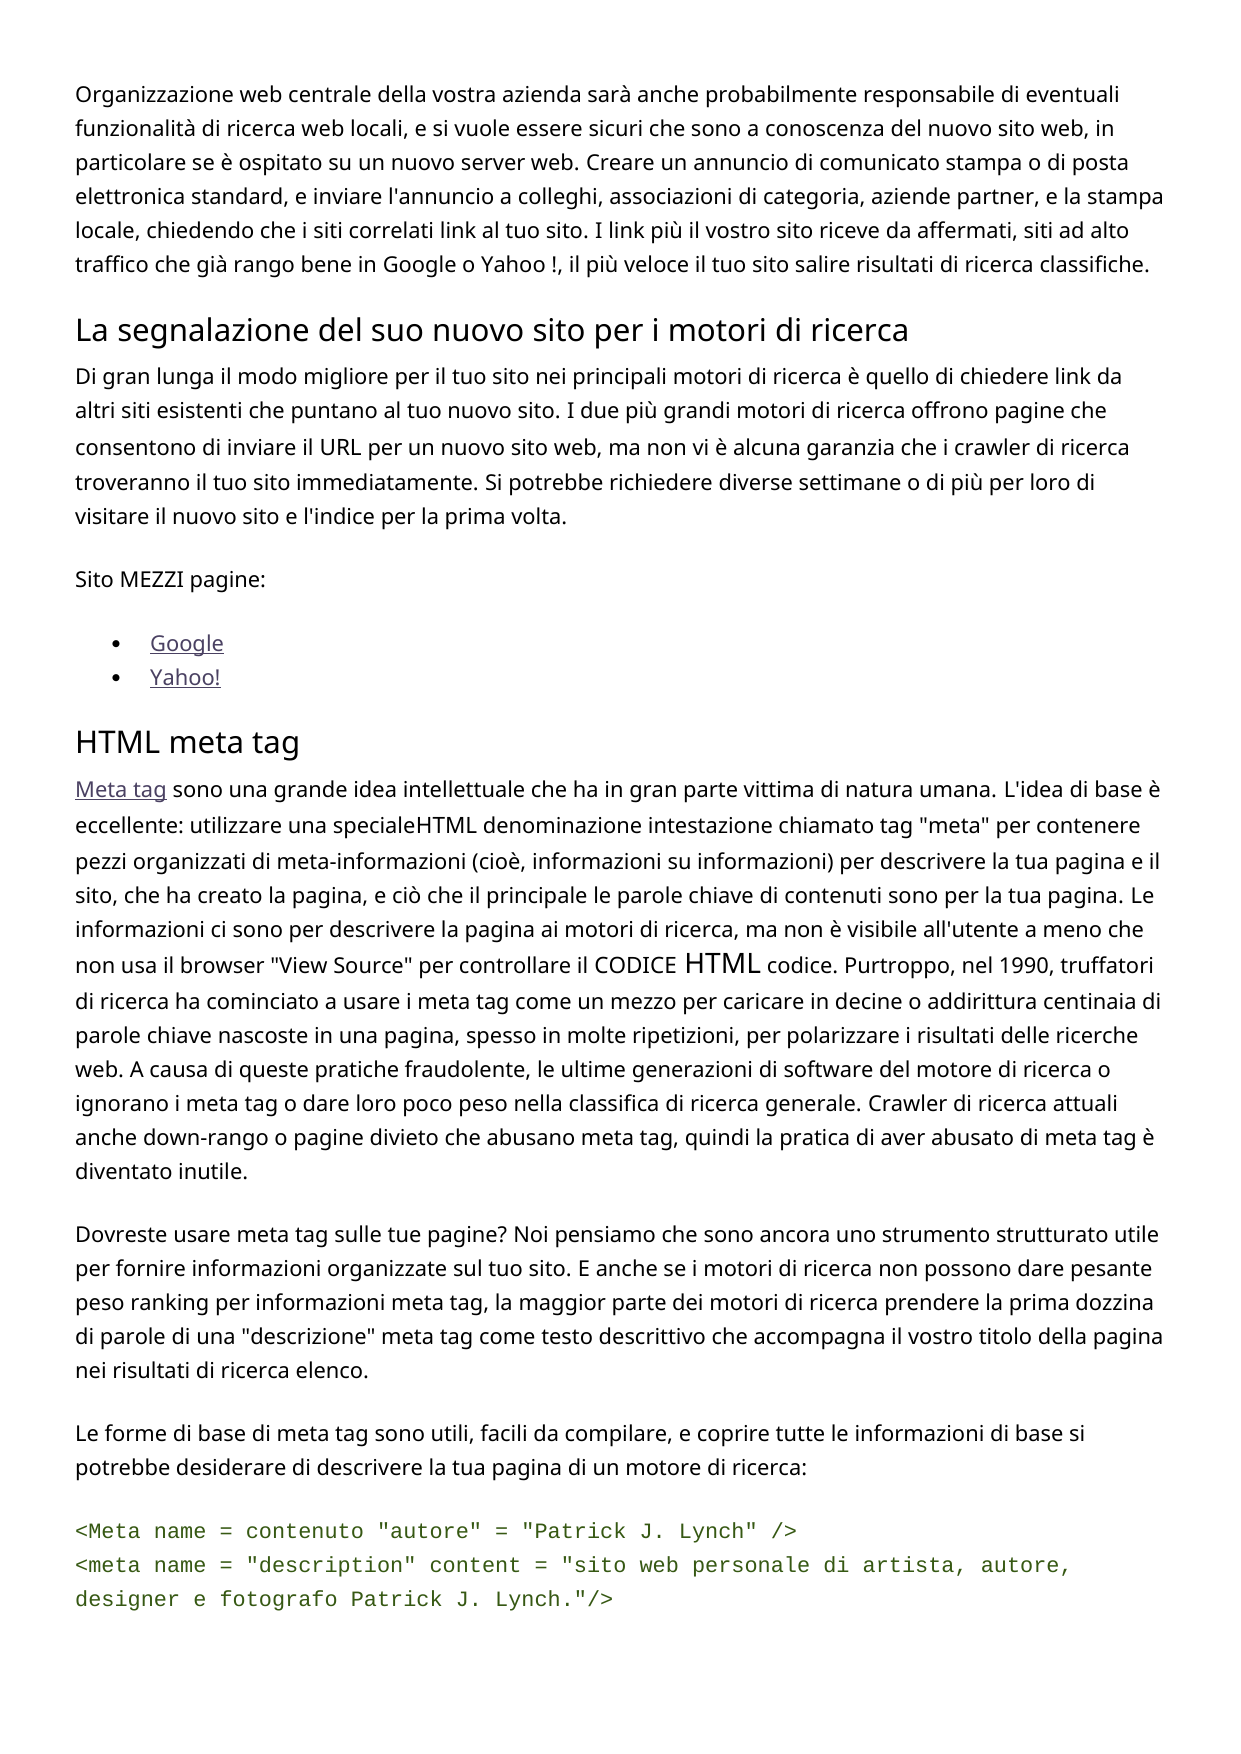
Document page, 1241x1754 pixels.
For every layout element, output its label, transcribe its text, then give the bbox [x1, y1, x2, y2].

text Sito MEZZI pagine: [75, 560, 1165, 594]
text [75, 1511, 1165, 1613]
text Di gran lunga il modo migliore per il tuo sito nei principali motori di ricerca è quello di chiedere link da altri siti esistenti che puntano al tuo nuovo sito. I due più grandi motori di ricerca offrono pagine che consentono di inviare il url per un nuovo sito web, ma non vi è alcuna garanzia che i crawler di ricerca troveranno il tuo sito immediatamente. Si potrebbe richiedere diverse settimane o di più per loro di visitare il nuovo sito e l'indice per la prima volta. [75, 357, 1165, 531]
text Le forme di base di meta tag sono utili, facili da compilare, e coprire tutte le informazioni di base si potrebbe desiderare di descrivere la tua pagina di un motore di ricerca: [75, 1414, 1165, 1482]
list Yahoo! [112, 657, 1165, 691]
list Google [112, 623, 1165, 657]
text Meta tag sono una grande idea intellettuale che ha in gran parte vittima di natura umana. L'idea di base è eccellente: utilizzare una specialehtml denominazione intestazione chiamato tag "meta" per contenere pezzi organizzati di meta-informazioni (cioè, informazioni su informazioni) per descrivere la tua pagina e il sito, che ha creato la pagina, e ciò che il principale le parole chiave di contenuti sono per la tua pagina. Le informazioni ci sono per descrivere la pagina ai motori di ricerca, ma non è visibile all'utente a meno che non usa il browser "View Source" per controllare il codice HTML codice. Purtroppo, nel 1990, truffatori di ricerca ha cominciato a usare i meta tag come un mezzo per caricare in decine o addirittura centinaia di parole chiave nascoste in una pagina, spesso in molte ripetizioni, per polarizzare i risultati delle ricerche web. A causa di queste pratiche fraudolente, le ultime generazioni di software del motore di ricerca o ignorano i meta tag o dare loro poco peso nella classifica di ricerca generale. Crawler di ricerca attuali anche down-rango o pagine divieto che abusano meta tag, quindi la pratica di aver abusato di meta tag è diventato inutile. [75, 769, 1165, 1186]
subtitle La segnalazione del suo nuovo sito per i motori di ricerca [75, 308, 1165, 351]
text Organizzazione web centrale della vostra azienda sarà anche probabilmente responsabile di eventuali funzionalità di ricerca web locali, e si vuole essere sicuri che sono a conoscenza del nuovo sito web, in particolare se è ospitato su un nuovo server web. Creare un annuncio di comunicato stampa o di posta elettronica standard, e inviare l'annuncio a colleghi, associazioni di categoria, aziende partner, e la stampa locale, chiedendo che i siti correlati link al tuo sito. I link più il vostro sito riceve da affermati, siti ad alto traffico che già rango bene in Google o Yahoo !, il più veloce il tuo sito salire risultati di ricerca classifiche. [75, 75, 1165, 279]
subtitle HTML meta tag [75, 720, 1165, 763]
text Dovreste usare meta tag sulle tue pagine? Noi pensiamo che sono ancora uno strumento strutturato utile per fornire informazioni organizzate sul tuo sito. E anche se i motori di ricerca non possono dare pesante peso ranking per informazioni meta tag, la maggior parte dei motori di ricerca prendere la prima dozzina di parole di una "descrizione" meta tag come testo descrittivo che accompagna il vostro titolo della pagina nei risultati di ricerca elenco. [75, 1215, 1165, 1384]
